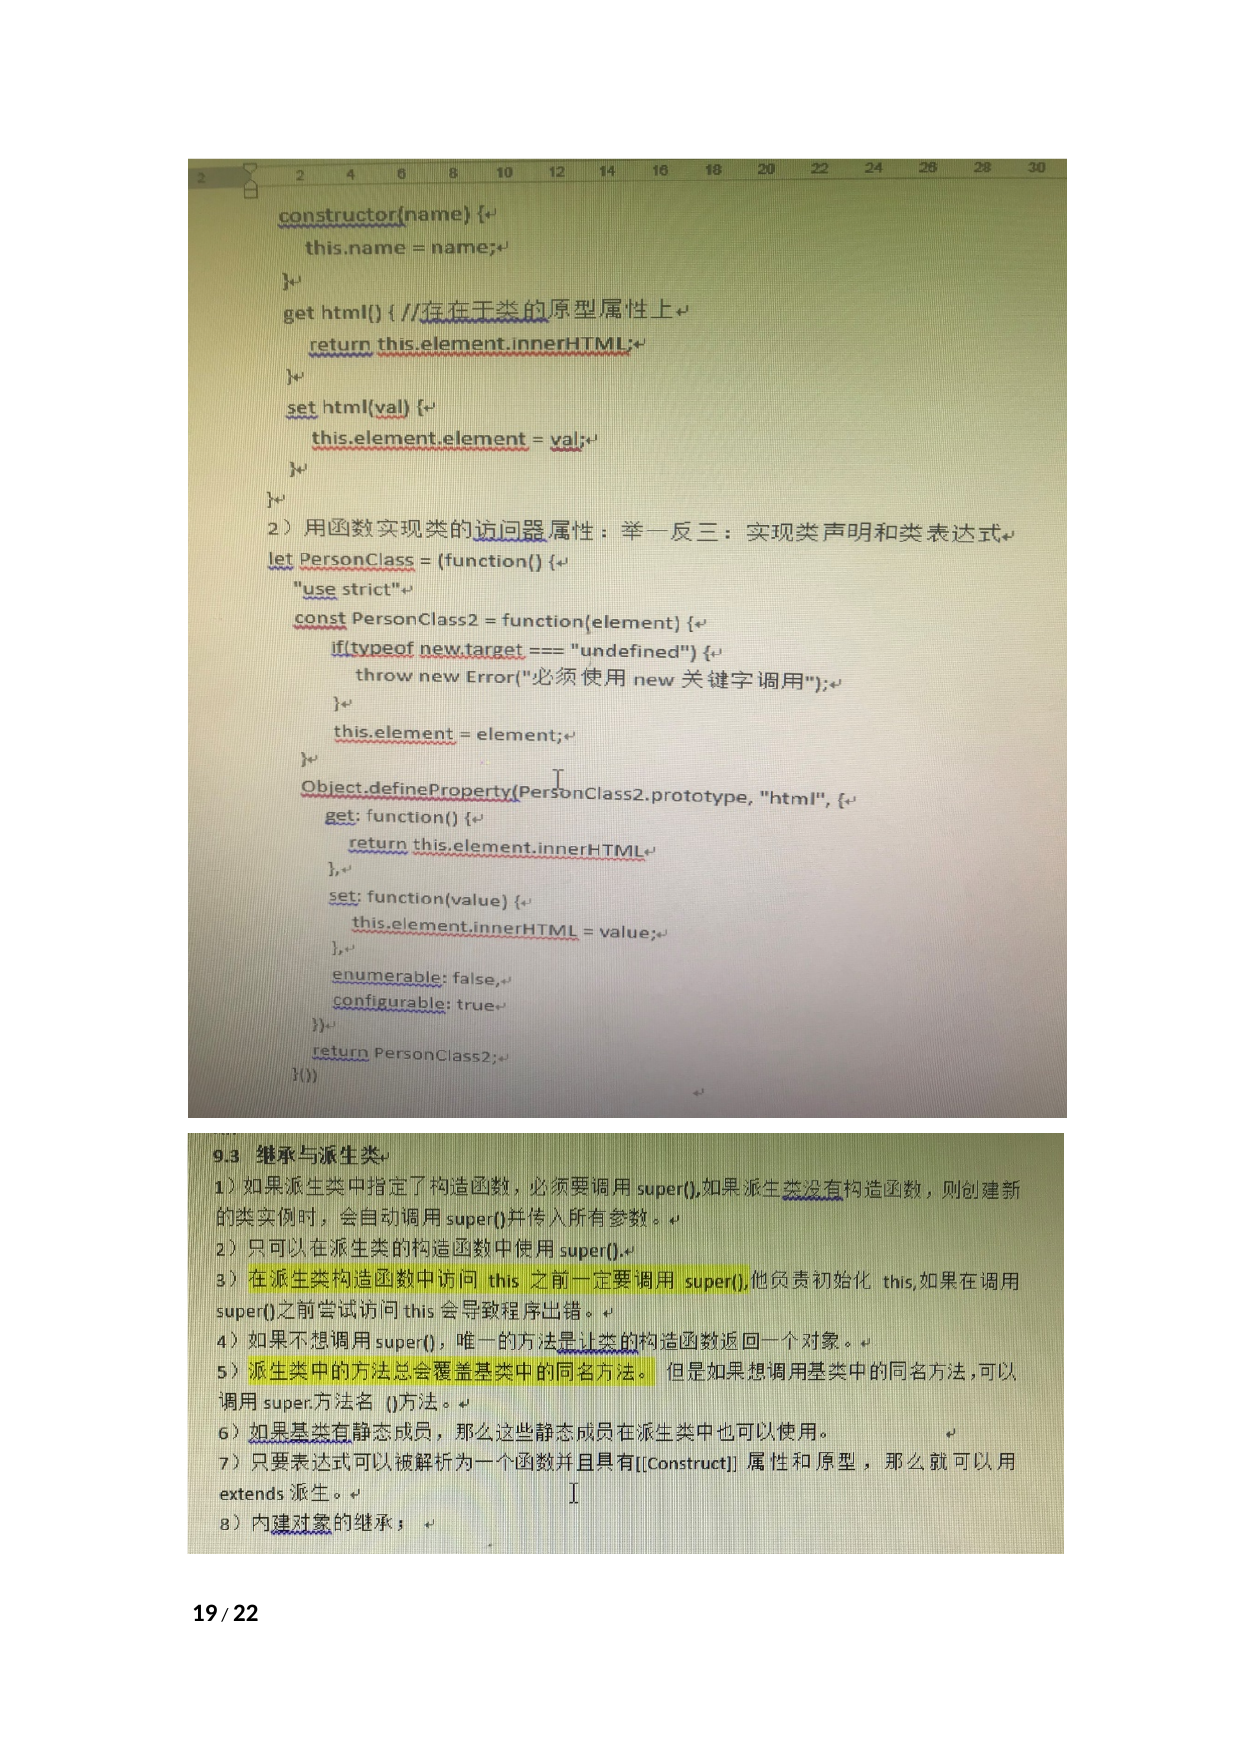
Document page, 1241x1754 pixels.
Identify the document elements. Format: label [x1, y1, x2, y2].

picture [188, 159, 1067, 1117]
picture [187, 1133, 1064, 1554]
